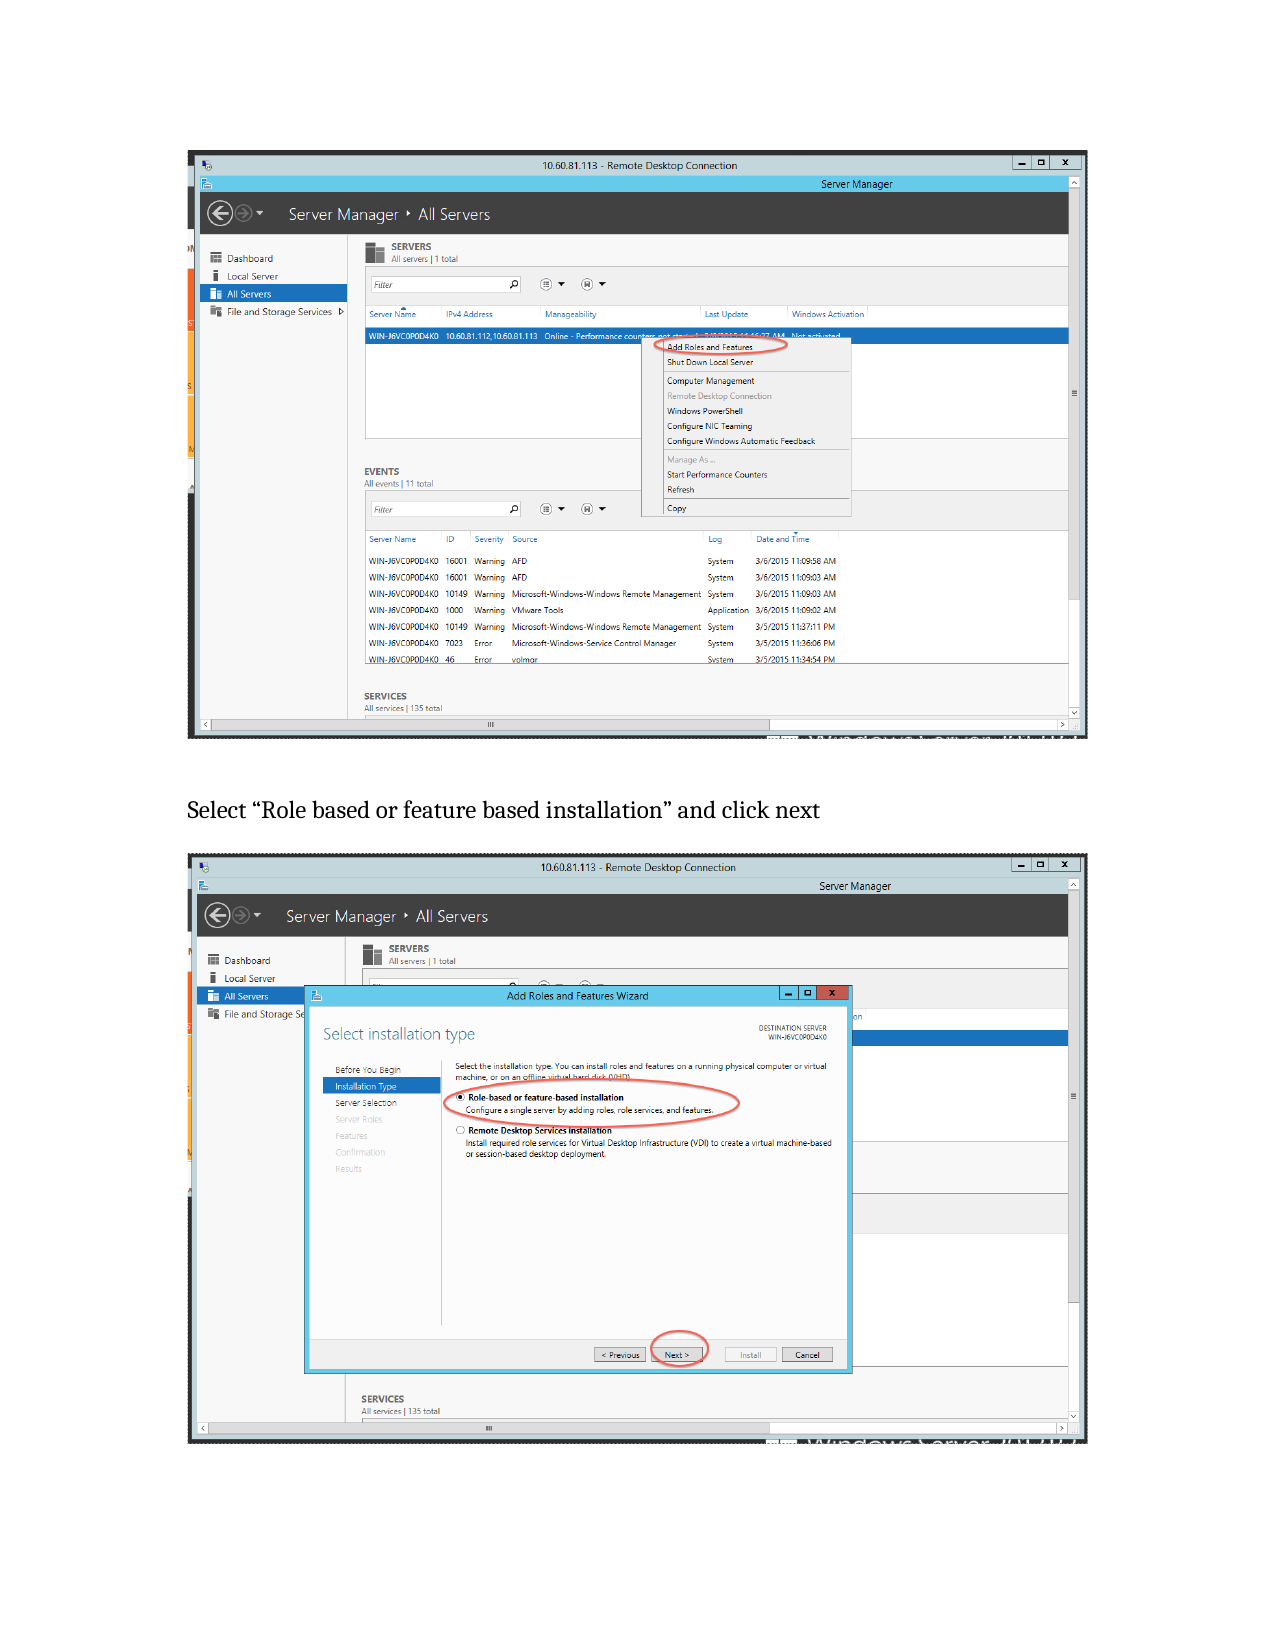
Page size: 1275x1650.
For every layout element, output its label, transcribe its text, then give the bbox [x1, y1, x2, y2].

picture [187, 150, 1088, 739]
text Select “Role based or feature based installation” and click next [187, 796, 1087, 825]
picture [187, 853, 1088, 1444]
